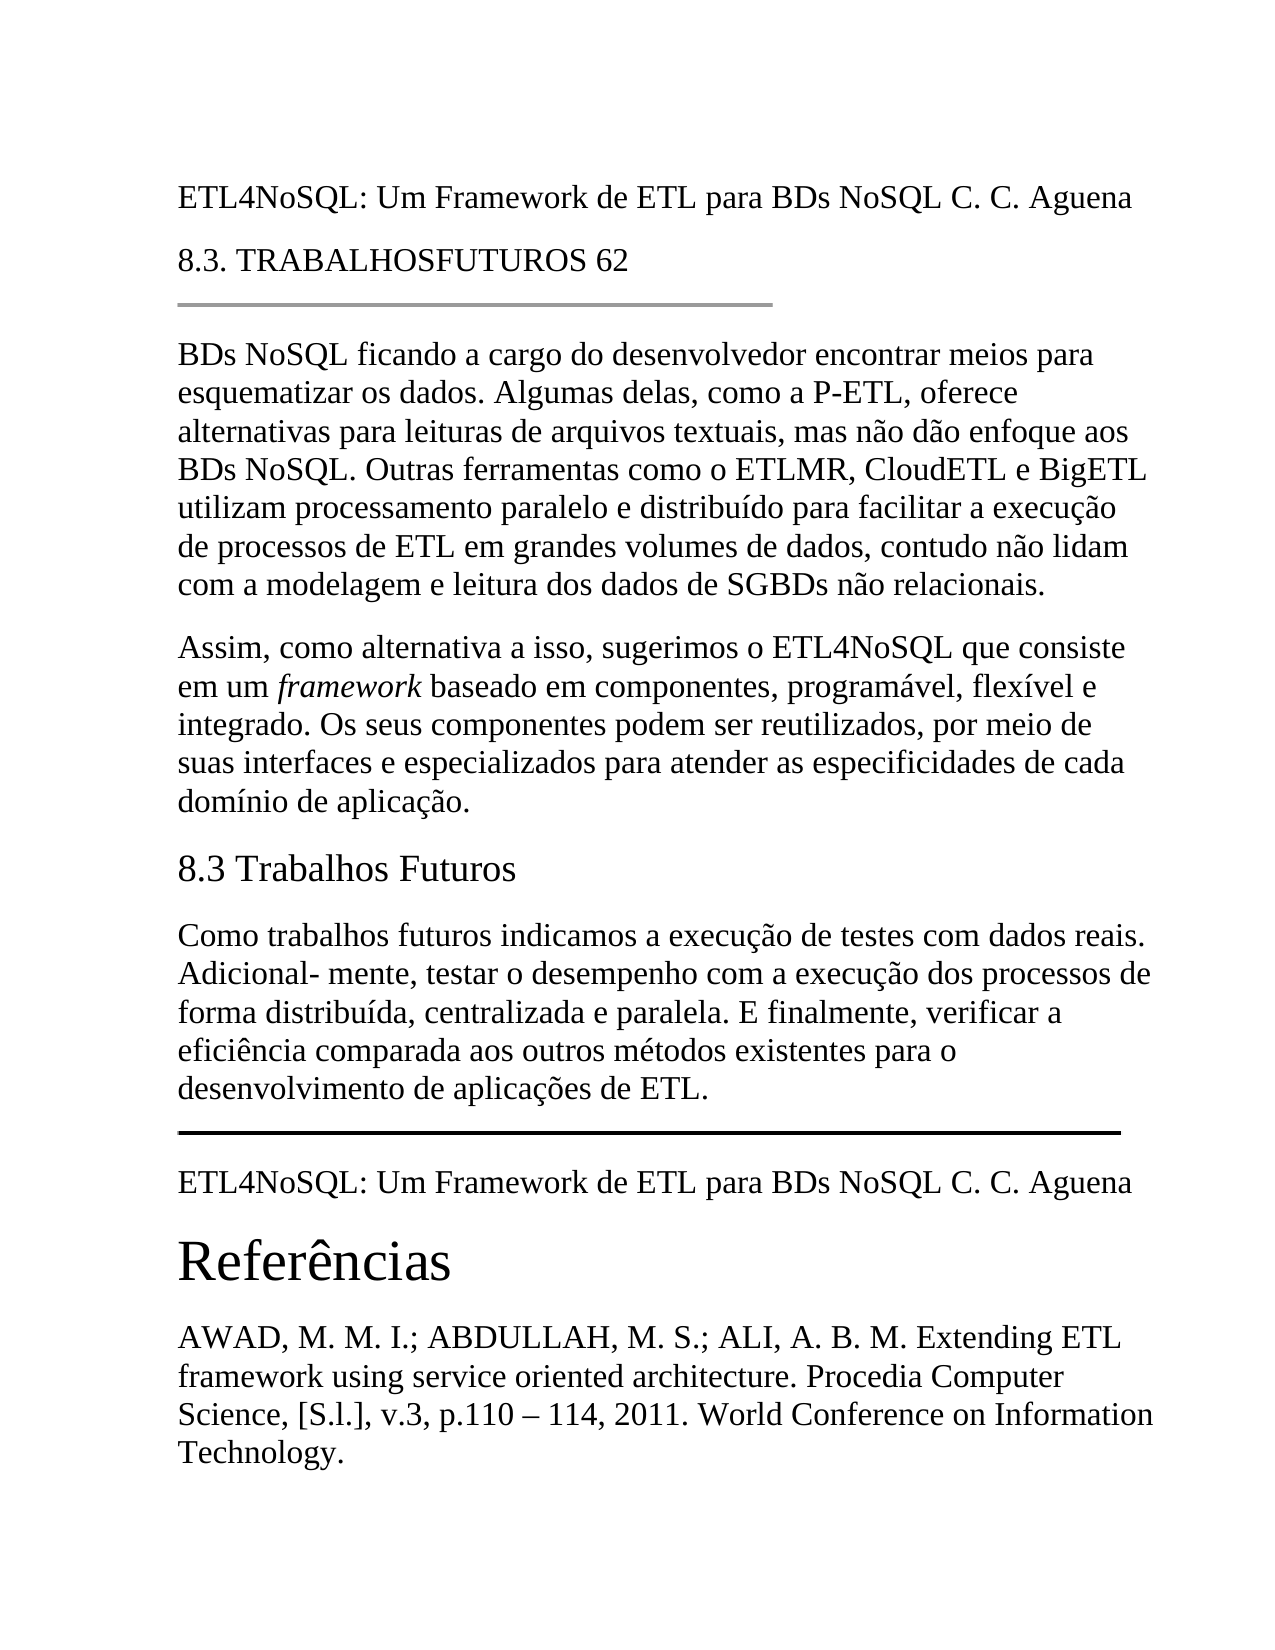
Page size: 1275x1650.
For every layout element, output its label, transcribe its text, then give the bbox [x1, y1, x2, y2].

picture [177, 1131, 1123, 1135]
picture [177, 303, 773, 307]
text AWAD, M. M. I.; ABDULLAH, M. S.; ALI, A. B. M. Extending ETL framework using service oriented architecture. Procedia Computer Science, [S.l.], v.3, p.110 – 114, 2011. World Conference on Information Technology. [177, 1318, 1157, 1471]
text ETL4NoSQL: Um Framework de ETL para BDs NoSQL C. C. Aguena [177, 177, 1157, 216]
text Como trabalhos futuros indicamos a execução de testes com dados reais. Adicional- mente, testar o desempenho com a execução dos processos de forma distribuída, centralizada e paralela. E finalmente, verificar a eficiência comparada aos outros métodos existentes para o desenvolvimento de aplicações de ETL. [177, 915, 1157, 1107]
text ETL4NoSQL: Um Framework de ETL para BDs NoSQL C. C. Aguena [177, 1162, 1157, 1201]
text 8.3 Trabalhos Futuros [177, 844, 1157, 890]
text Referências [177, 1226, 1157, 1293]
text Assim, como alternativa a isso, sugerimos o ETL4NoSQL que consiste em um framework baseado em componentes, programável, flexível e integrado. Os seus componentes podem ser reutilizados, por meio de suas interfaces e especializados para atender as especificidades de cada domínio de aplicação. [177, 628, 1157, 819]
text BDs NoSQL ficando a cargo do desenvolvedor encontrar meios para esquematizar os dados. Algumas delas, como a P-ETL, oferece alternativas para leituras de arquivos textuais, mas não dão enfoque aos BDs NoSQL. Outras ferramentas como o ETLMR, CloudETL e BigETL utilizam processamento paralelo e distribuído para facilitar a execução de processos de ETL em grandes volumes de dados, contudo não lidam com a modelagem e leitura dos dados de SGBDs não relacionais. [177, 334, 1157, 603]
text 8.3. TRABALHOSFUTUROS 62 [177, 241, 1157, 279]
